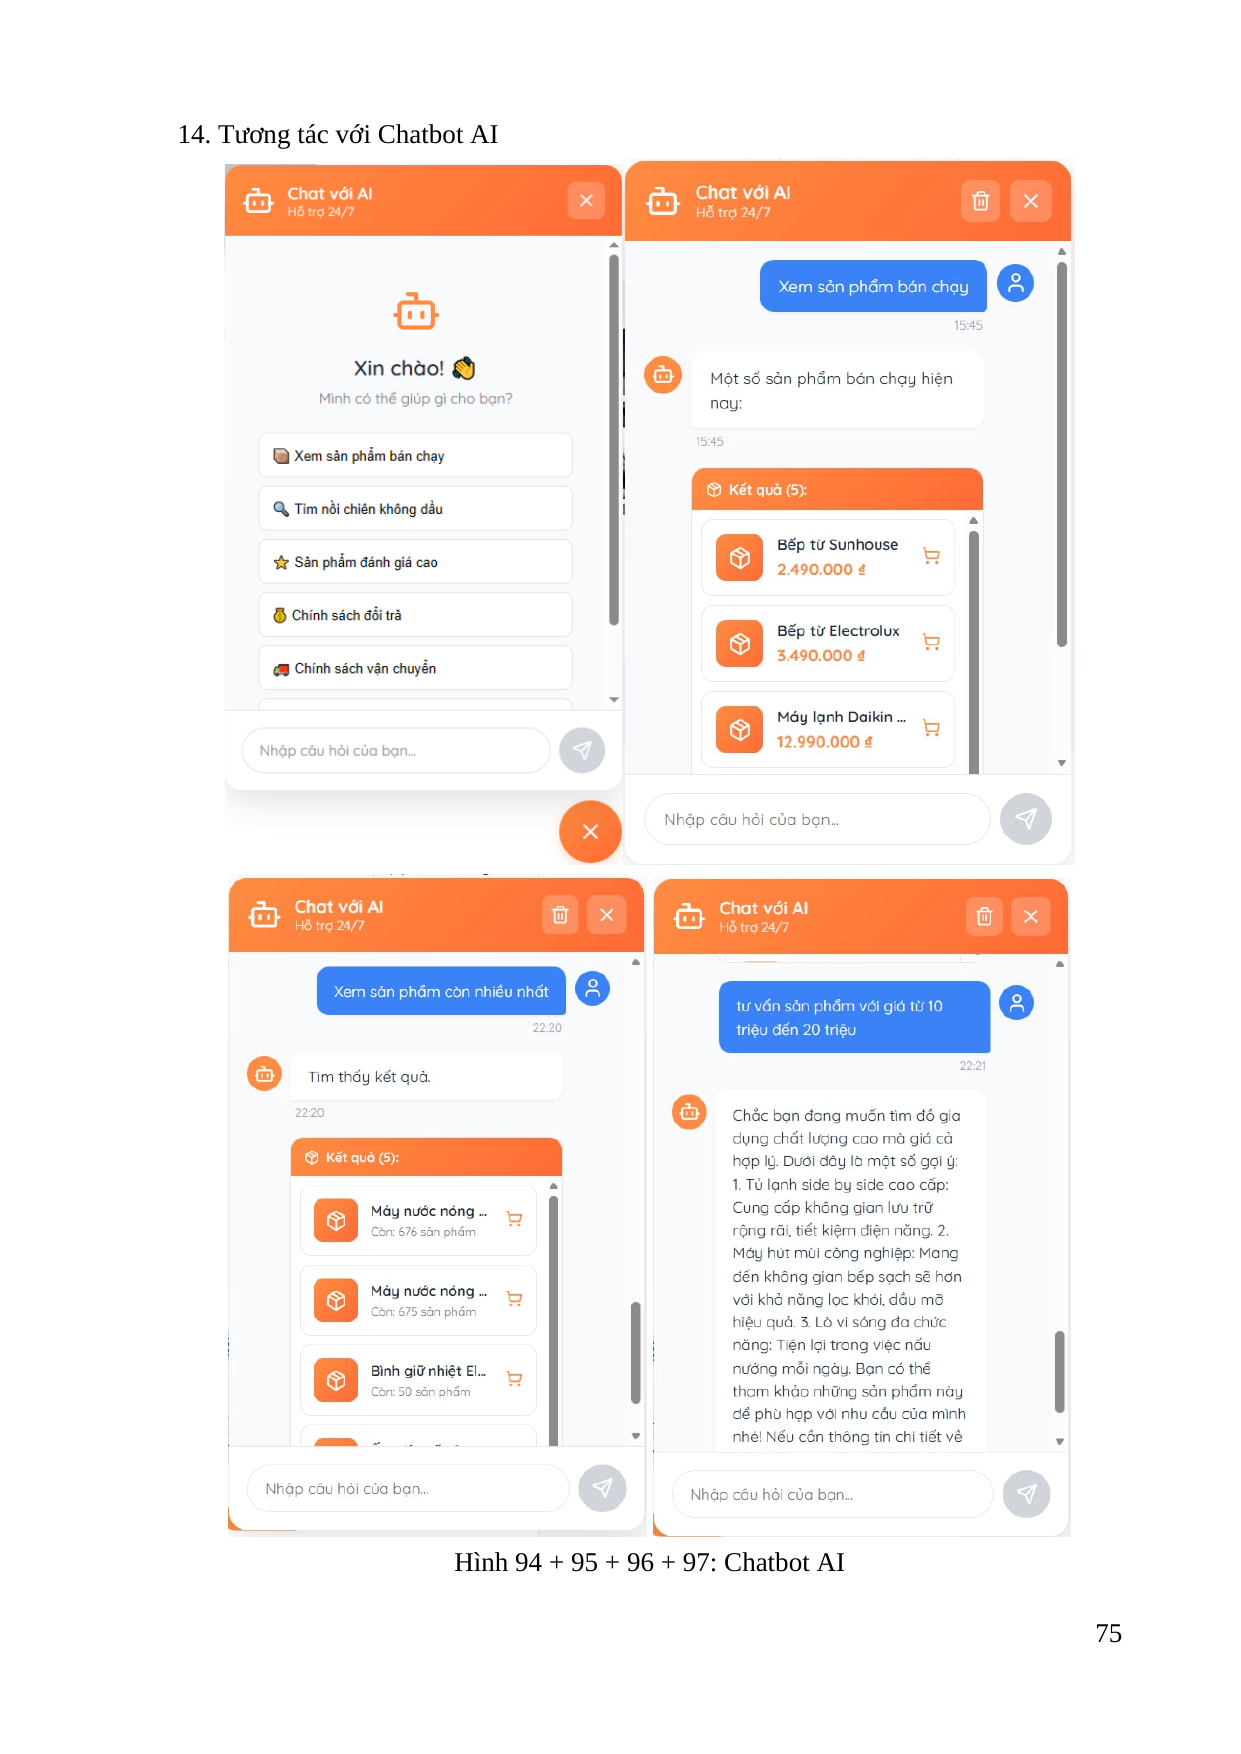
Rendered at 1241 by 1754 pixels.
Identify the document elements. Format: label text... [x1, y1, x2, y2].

text 14. Tương tác với Chatbot AI [177, 118, 1122, 149]
text Hình 94 + 95 + 96 + 97: Chatbot AI [177, 1546, 1122, 1577]
picture [653, 877, 1071, 1537]
picture [224, 158, 1075, 865]
picture [228, 874, 647, 1537]
